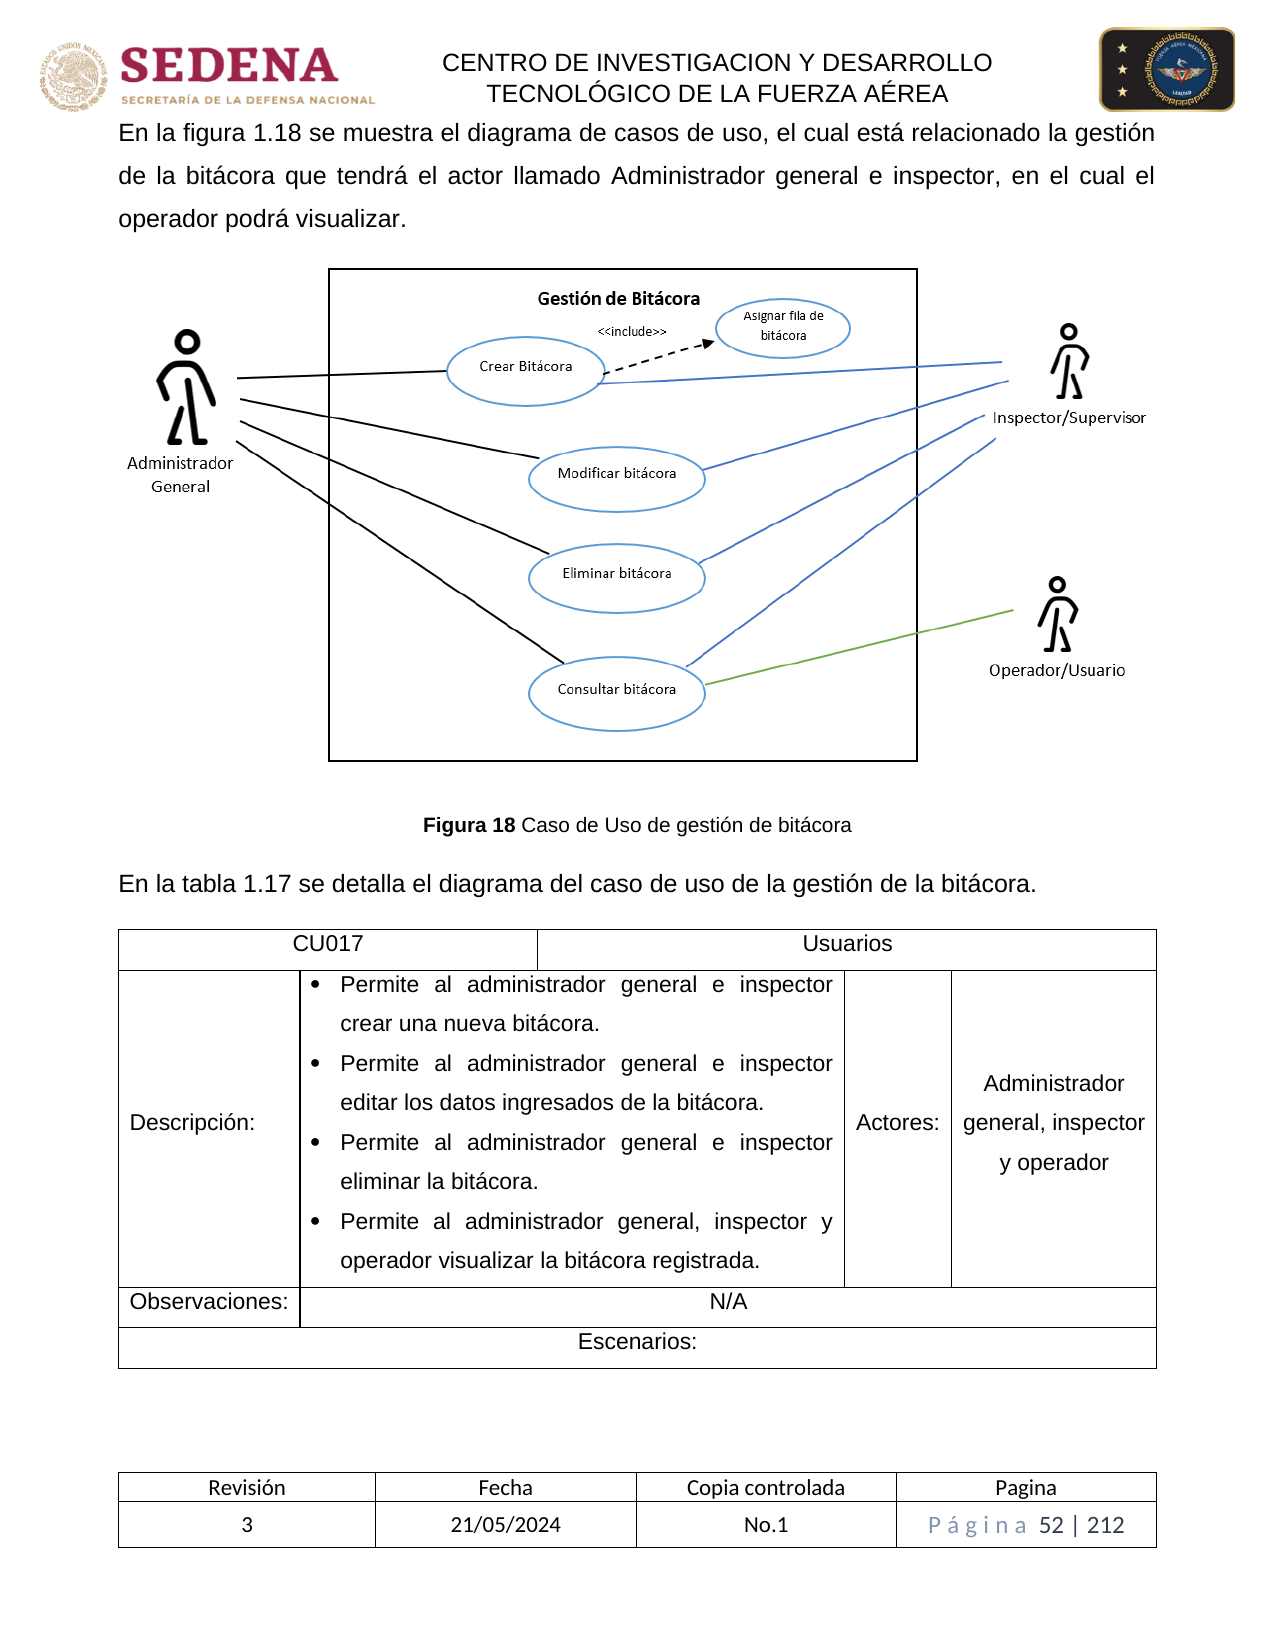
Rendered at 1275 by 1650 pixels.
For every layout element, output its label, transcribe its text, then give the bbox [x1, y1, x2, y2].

table_cell Descripción: [119, 971, 299, 1287]
picture [39, 27, 1236, 112]
table_header CU017 [119, 930, 537, 970]
table_cell Administrador general, inspector y operador [952, 971, 1156, 1287]
picture [118, 243, 1157, 770]
table_cell Observaciones: [119, 1288, 299, 1327]
table_cell N/A [301, 1288, 1156, 1327]
text En la figura 1.18 se muestra el diagrama de casos de uso, el cual está relacionado la gestión de la bitácora que tendrá el actor llamado Administrador general e inspector, en el cual el operador podrá visualizar. [118, 118, 1157, 233]
text Figura 18 Caso de Uso de gestión de bitácora [118, 770, 1157, 837]
table_cell Escenarios: [119, 1328, 1156, 1368]
table_cell Permite al administrador general e inspector crear una nueva bitácora. Permite al administrador general e inspector editar los datos ingresados de la bitácora. Permite al administrador general e inspector eliminar la bitácora. Permite al administrador general, inspector y operador visualizar la bitácora registrada. [301, 971, 844, 1287]
table_cell Actores: [845, 971, 951, 1287]
table_header Usuarios [538, 930, 1156, 970]
text En la tabla 1.17 se detalla el diagrama del caso de uso de la gestión de la bitácora. [118, 869, 1157, 898]
